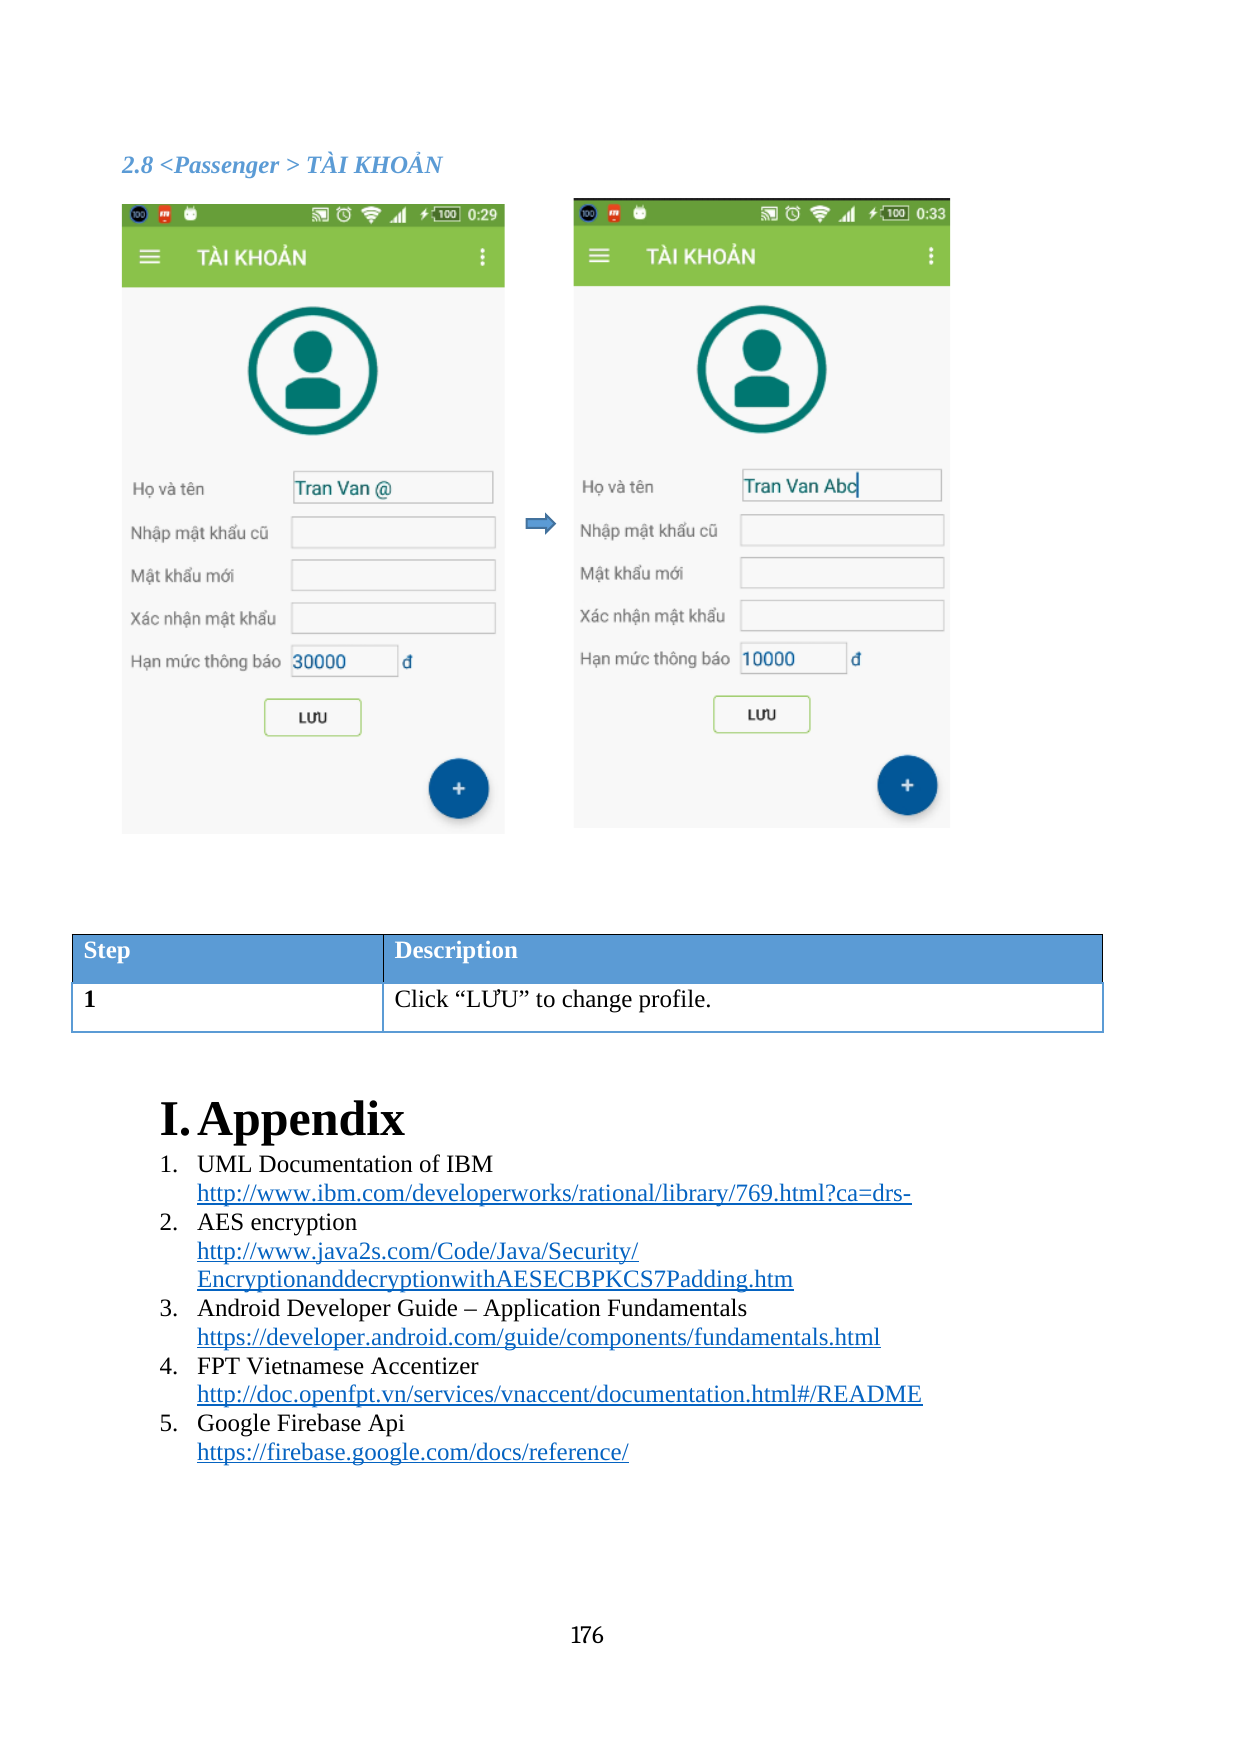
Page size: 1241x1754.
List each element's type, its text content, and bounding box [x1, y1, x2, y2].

list Android Developer Guide – Application Fundamentals [159, 1293, 1053, 1322]
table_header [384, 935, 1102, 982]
list UML Documentation of IBM http://www.ibm.com/developerworks/rational/library/769.html?ca=drs- [159, 1149, 1053, 1207]
subtitle 2.8 <Passenger > TÀI KHOẢN [122, 150, 1053, 179]
text http://doc.openfpt.vn/services/vnaccent/documentation.html#/README [122, 1379, 1053, 1408]
text https://developer.android.com/guide/components/fundamentals.html [122, 1322, 1053, 1351]
text http://www.java2s.com/Code/Java/Security/EncryptionanddecryptionwithAESECBPKCS7Padding.htm [197, 1236, 1053, 1293]
list Google Firebase Api [159, 1408, 1053, 1437]
list AES encryption [159, 1207, 1053, 1236]
picture [573, 198, 951, 828]
subtitle Appendix [159, 1088, 1053, 1146]
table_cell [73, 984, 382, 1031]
list FPT Vietnamese Accentizer [159, 1351, 1053, 1379]
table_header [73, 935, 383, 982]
text https://firebase.google.com/docs/reference/ [197, 1437, 1053, 1466]
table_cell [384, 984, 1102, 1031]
picture [121, 204, 505, 834]
